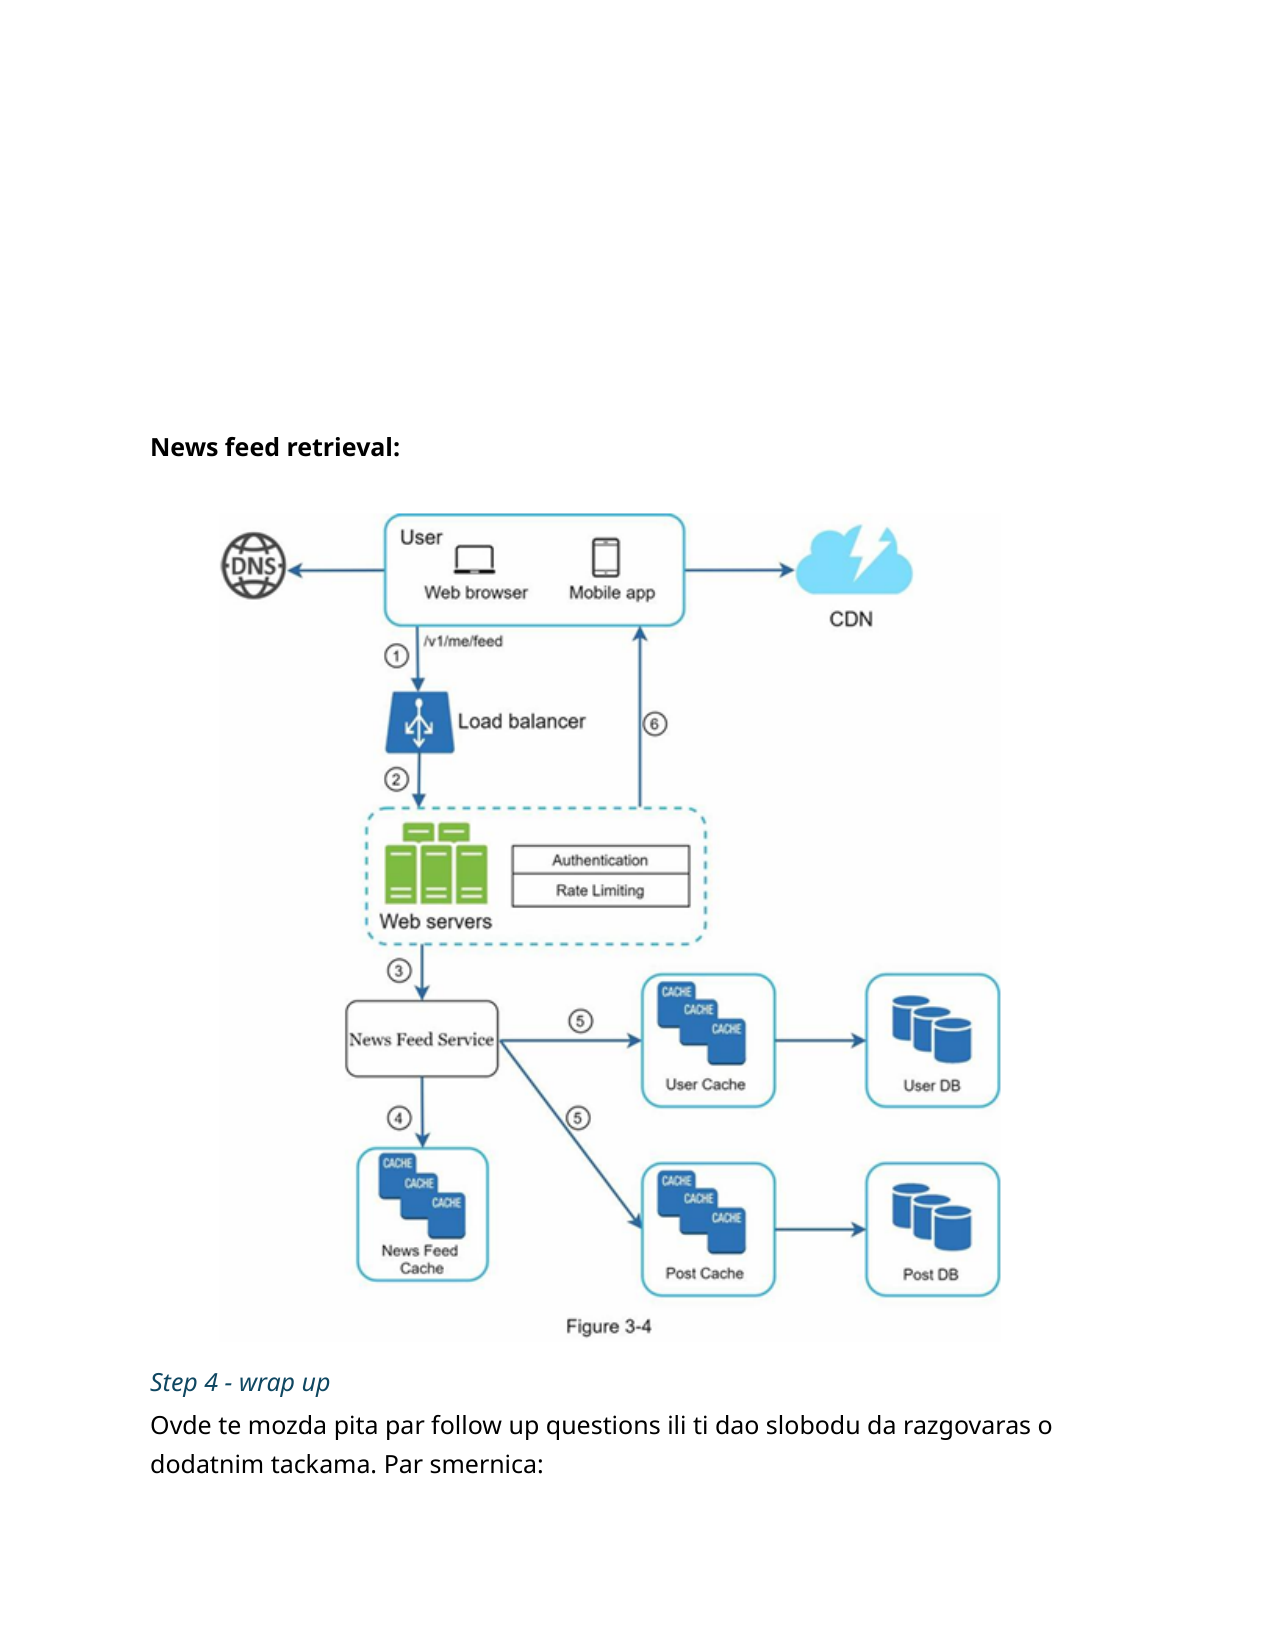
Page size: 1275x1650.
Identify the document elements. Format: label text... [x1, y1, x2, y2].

text Ovde te mozda pita par follow up questions ili ti dao slobodu da razgovaras o dodatnim tackama. Par smernica: [150, 1408, 1125, 1481]
subtitle Step 4 - wrap up [150, 1365, 1125, 1399]
text News feed retrieval: [150, 429, 1125, 463]
picture [150, 485, 1082, 1343]
